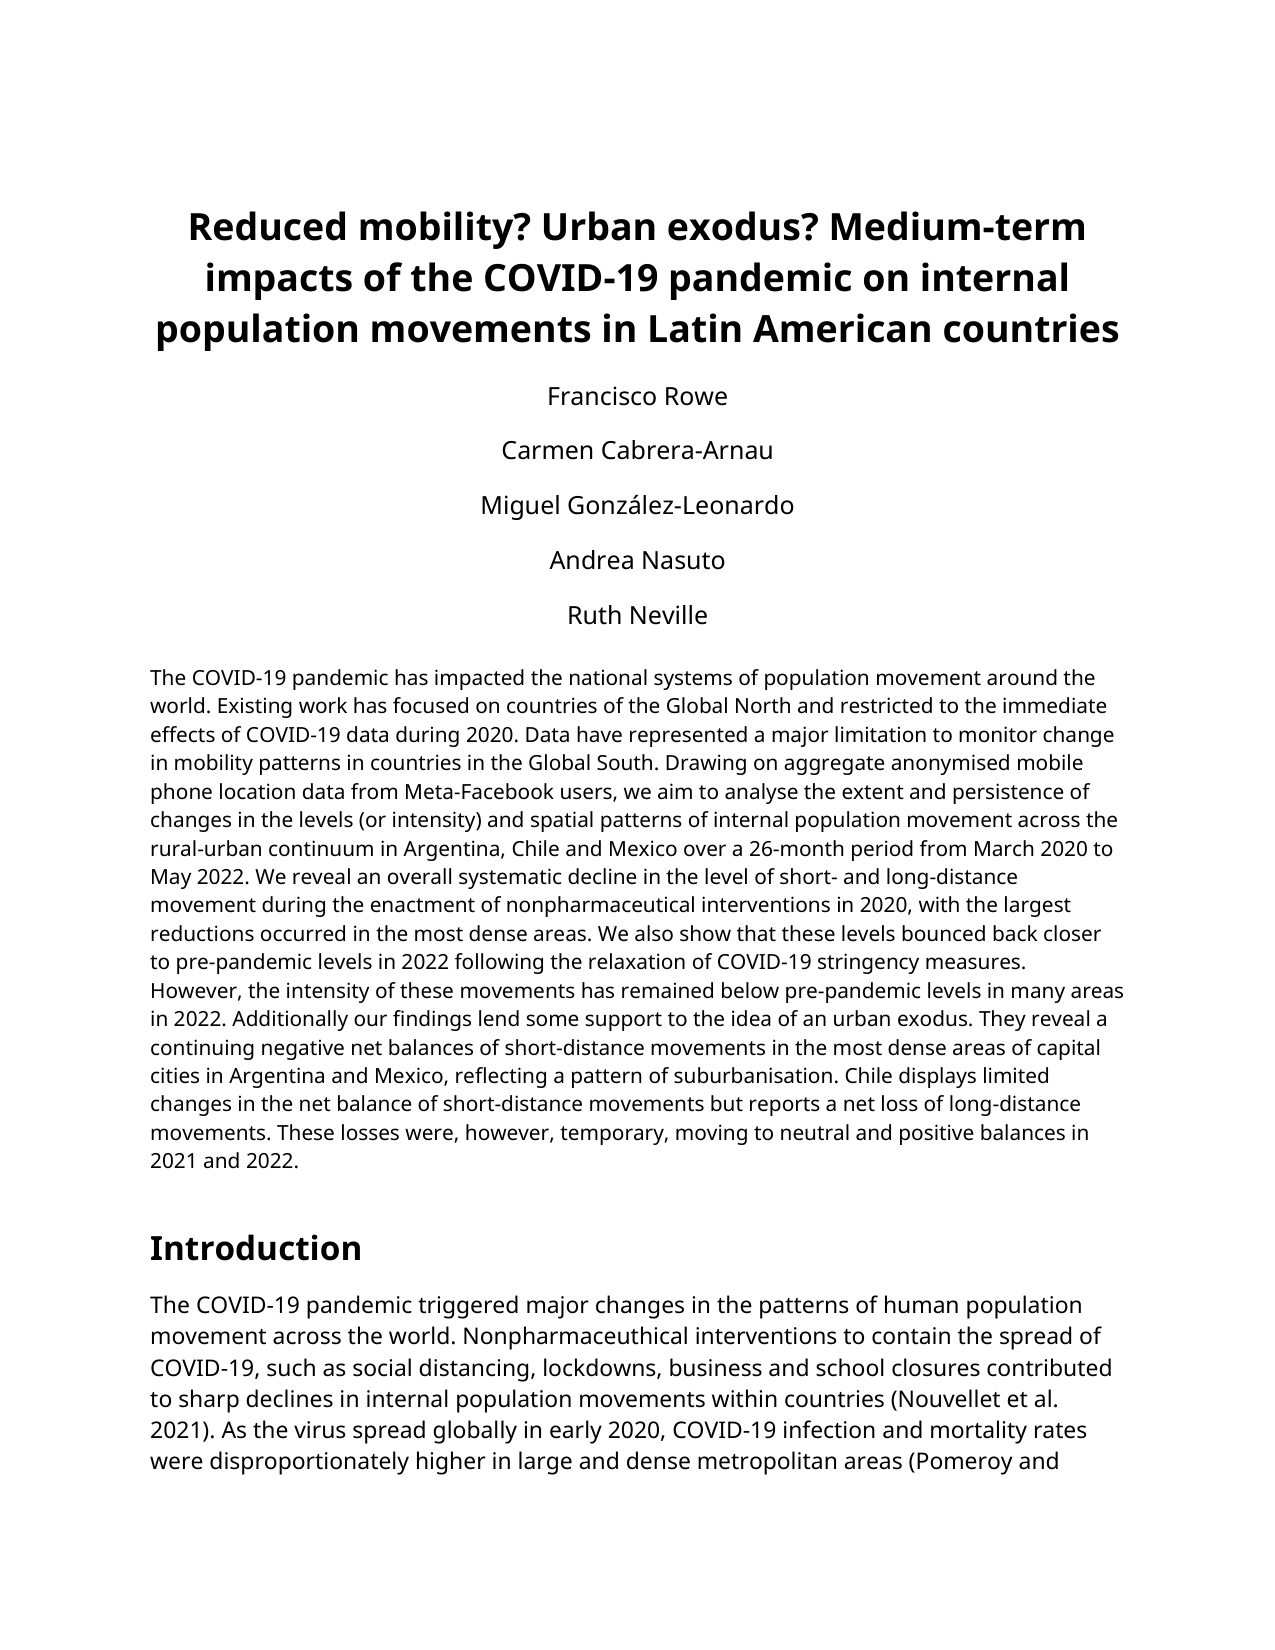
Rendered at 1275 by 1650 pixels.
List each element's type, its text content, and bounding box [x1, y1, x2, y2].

subtitle Introduction [150, 1225, 1125, 1270]
text Miguel González-Leonardo [150, 488, 1125, 522]
text The COVID‐19 pandemic has impacted the national systems of population movement around the world. Existing work has focused on countries of the Global North and restricted to the immediate effects of COVID-19 data during 2020. Data have represented a major limitation to monitor change in mobility patterns in countries in the Global South. Drawing on aggregate anonymised mobile phone location data from Meta‐Facebook users, we aim to analyse the extent and persistence of changes in the levels (or intensity) and spatial patterns of internal population movement across the rural-urban continuum in Argentina, Chile and Mexico over a 26-month period from March 2020 to May 2022. We reveal an overall systematic decline in the level of short- and long-distance movement during the enactment of nonpharmaceutical interventions in 2020, with the largest reductions occurred in the most dense areas. We also show that these levels bounced back closer to pre-pandemic levels in 2022 following the relaxation of COVID-19 stringency measures. However, the intensity of these movements has remained below pre-pandemic levels in many areas in 2022. Additionally our findings lend some support to the idea of an urban exodus. They reveal a continuing negative net balances of short-distance movements in the most dense areas of capital cities in Argentina and Mexico, reflecting a pattern of suburbanisation. Chile displays limited changes in the net balance of short-distance movements but reports a net loss of long-distance movements. These losses were, however, temporary, moving to neutral and positive balances in 2021 and 2022. [150, 663, 1125, 1175]
text Francisco Rowe [150, 378, 1125, 412]
text Ruth Neville [150, 598, 1125, 632]
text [150, 1289, 1125, 1477]
text Andrea Nasuto [150, 543, 1125, 577]
text Carmen Cabrera-Arnau [150, 433, 1125, 467]
title Reduced mobility? Urban exodus? Medium-term impacts of the COVID-19 pandemic on internal population movements in Latin American countries [150, 200, 1125, 353]
